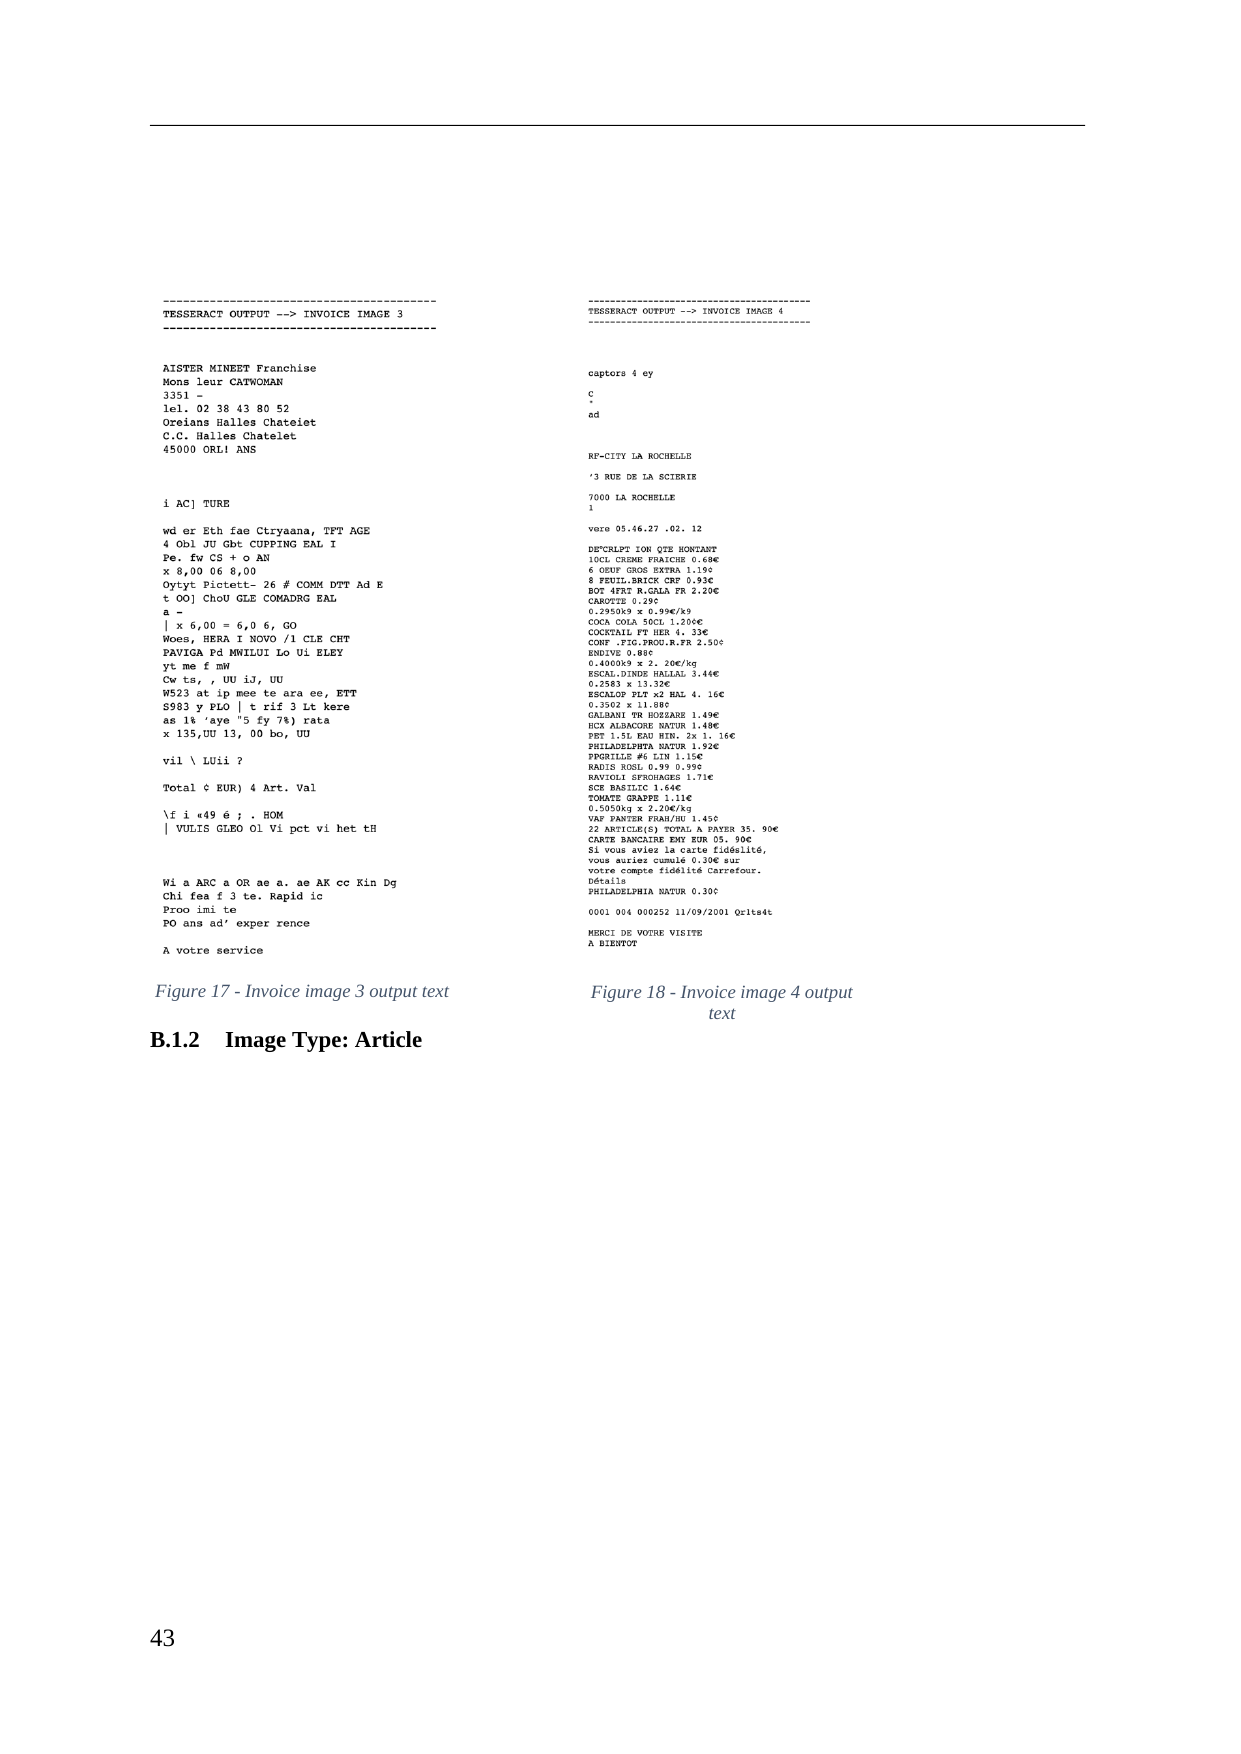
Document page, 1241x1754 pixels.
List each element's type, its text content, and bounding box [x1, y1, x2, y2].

picture [155, 293, 521, 971]
picture [582, 294, 863, 972]
